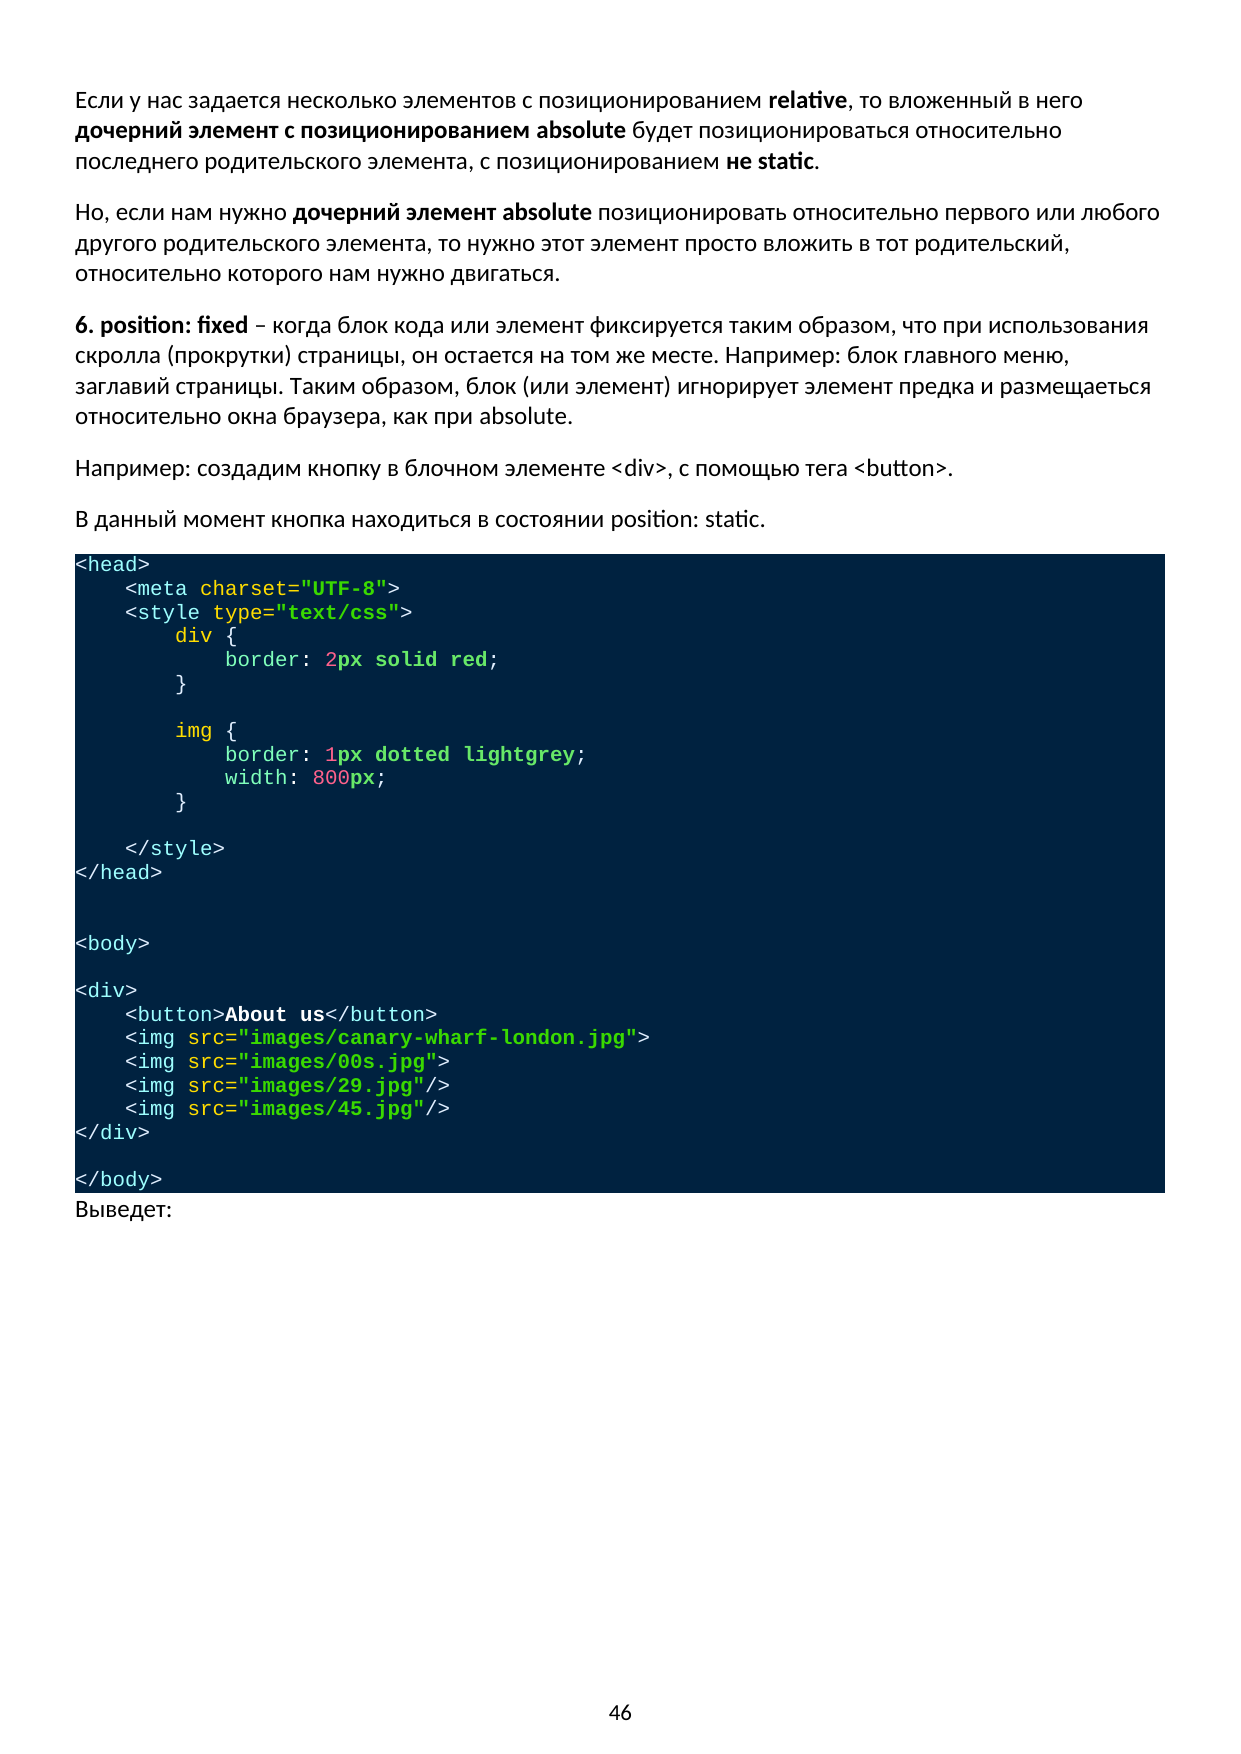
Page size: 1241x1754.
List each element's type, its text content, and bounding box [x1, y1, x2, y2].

text Выведет: [75, 1193, 1165, 1223]
text <head> <meta charset="UTF-8"> <style type="text/css"> div { border: 2px solid red; } img { border: 1px dotted lightgrey; width: 800px; } </style> </head> <body> <div> <button>About us</button> <img src="images/canary-wharf-london.jpg"> <img src="images/00s.jpg"> <img src="images/29.jpg"/> <img src="images/45.jpg"/> </div> </body> [75, 554, 1165, 1193]
text Но, если нам нужно дочерний элемент absolute позиционировать относительно первого или любого другого родительского элемента, то нужно этот элемент просто вложить в тот родительский, относительно которого нам нужно двигаться. [75, 196, 1165, 288]
text 6. position: fixed – когда блок кода или элемент фиксируется таким образом, что при использования скролла (прокрутки) страницы, он остается на том же месте. Например: блок главного меню, заглавий страницы. Таким образом, блок (или элемент) игнорирует элемент предка и размещаеться относительно окна браузера, как при absolute. [75, 309, 1165, 431]
text Например: создадим кнопку в блочном элементе <div>, с помощью тега <button>. [75, 452, 1165, 482]
text В данный момент кнопка находиться в состоянии position: static. [75, 503, 1165, 534]
text Если у нас задается несколько элементов с позиционированием relative, то вложенный в него дочерний элемент с позиционированием absolute будет позиционироваться относительно последнего родительского элемента, с позиционированием не static. [75, 84, 1165, 176]
